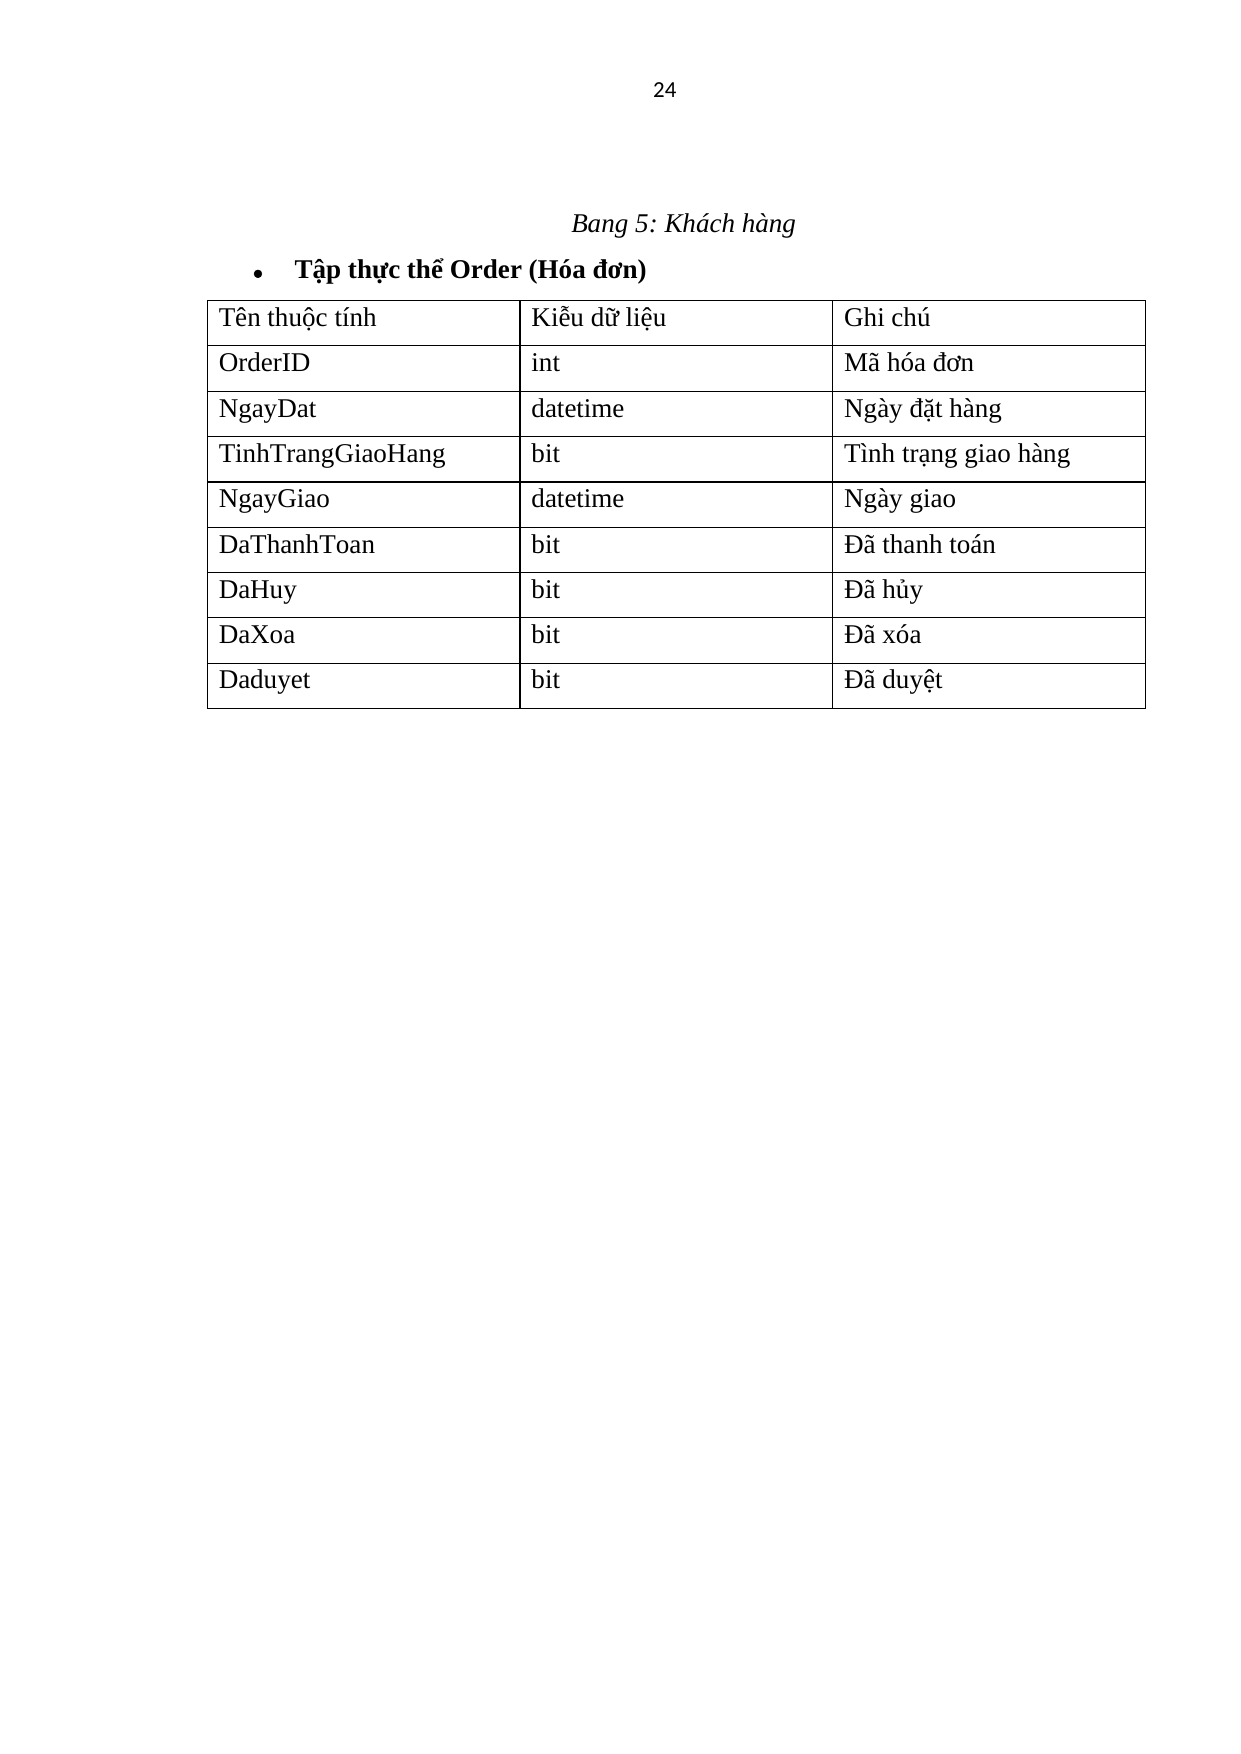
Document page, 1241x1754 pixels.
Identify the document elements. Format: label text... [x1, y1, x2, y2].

table_header Kiễu dữ liệu [521, 301, 832, 345]
table_header Tên thuộc tính [208, 301, 519, 345]
table_cell Mã hóa đơn [833, 346, 1145, 391]
table_cell DaHuy [208, 573, 519, 617]
text Bang 5: Khách hàng [247, 207, 1122, 238]
table_cell datetime [521, 483, 832, 527]
table_cell datetime [521, 392, 832, 436]
table_cell bit [521, 573, 832, 617]
table_header Ghi chú [833, 301, 1145, 345]
table_cell Đã xóa [833, 618, 1145, 663]
table_cell bit [521, 664, 832, 708]
table_cell Daduyet [208, 664, 519, 708]
table_cell int [521, 346, 832, 391]
table_cell Đã thanh toán [833, 528, 1145, 572]
table_cell Tình trạng giao hàng [833, 437, 1145, 481]
table_cell Ngày đặt hàng [833, 392, 1145, 436]
table_cell bit [521, 618, 832, 663]
table_cell TinhTrangGiaoHang [208, 437, 519, 481]
table_cell OrderID [208, 346, 519, 391]
table_cell bit [521, 437, 832, 481]
table_cell bit [521, 528, 832, 572]
table_cell Đã hủy [833, 573, 1145, 617]
table_cell DaThanhToan [208, 528, 519, 572]
table_cell NgayDat [208, 392, 519, 436]
table_cell DaXoa [208, 618, 519, 663]
table_cell Đã duyệt [833, 664, 1145, 708]
table_cell Ngày giao [833, 483, 1145, 527]
list Tập thực thể Order (Hóa đơn) [253, 253, 1122, 284]
table_cell NgayGiao [208, 483, 519, 527]
